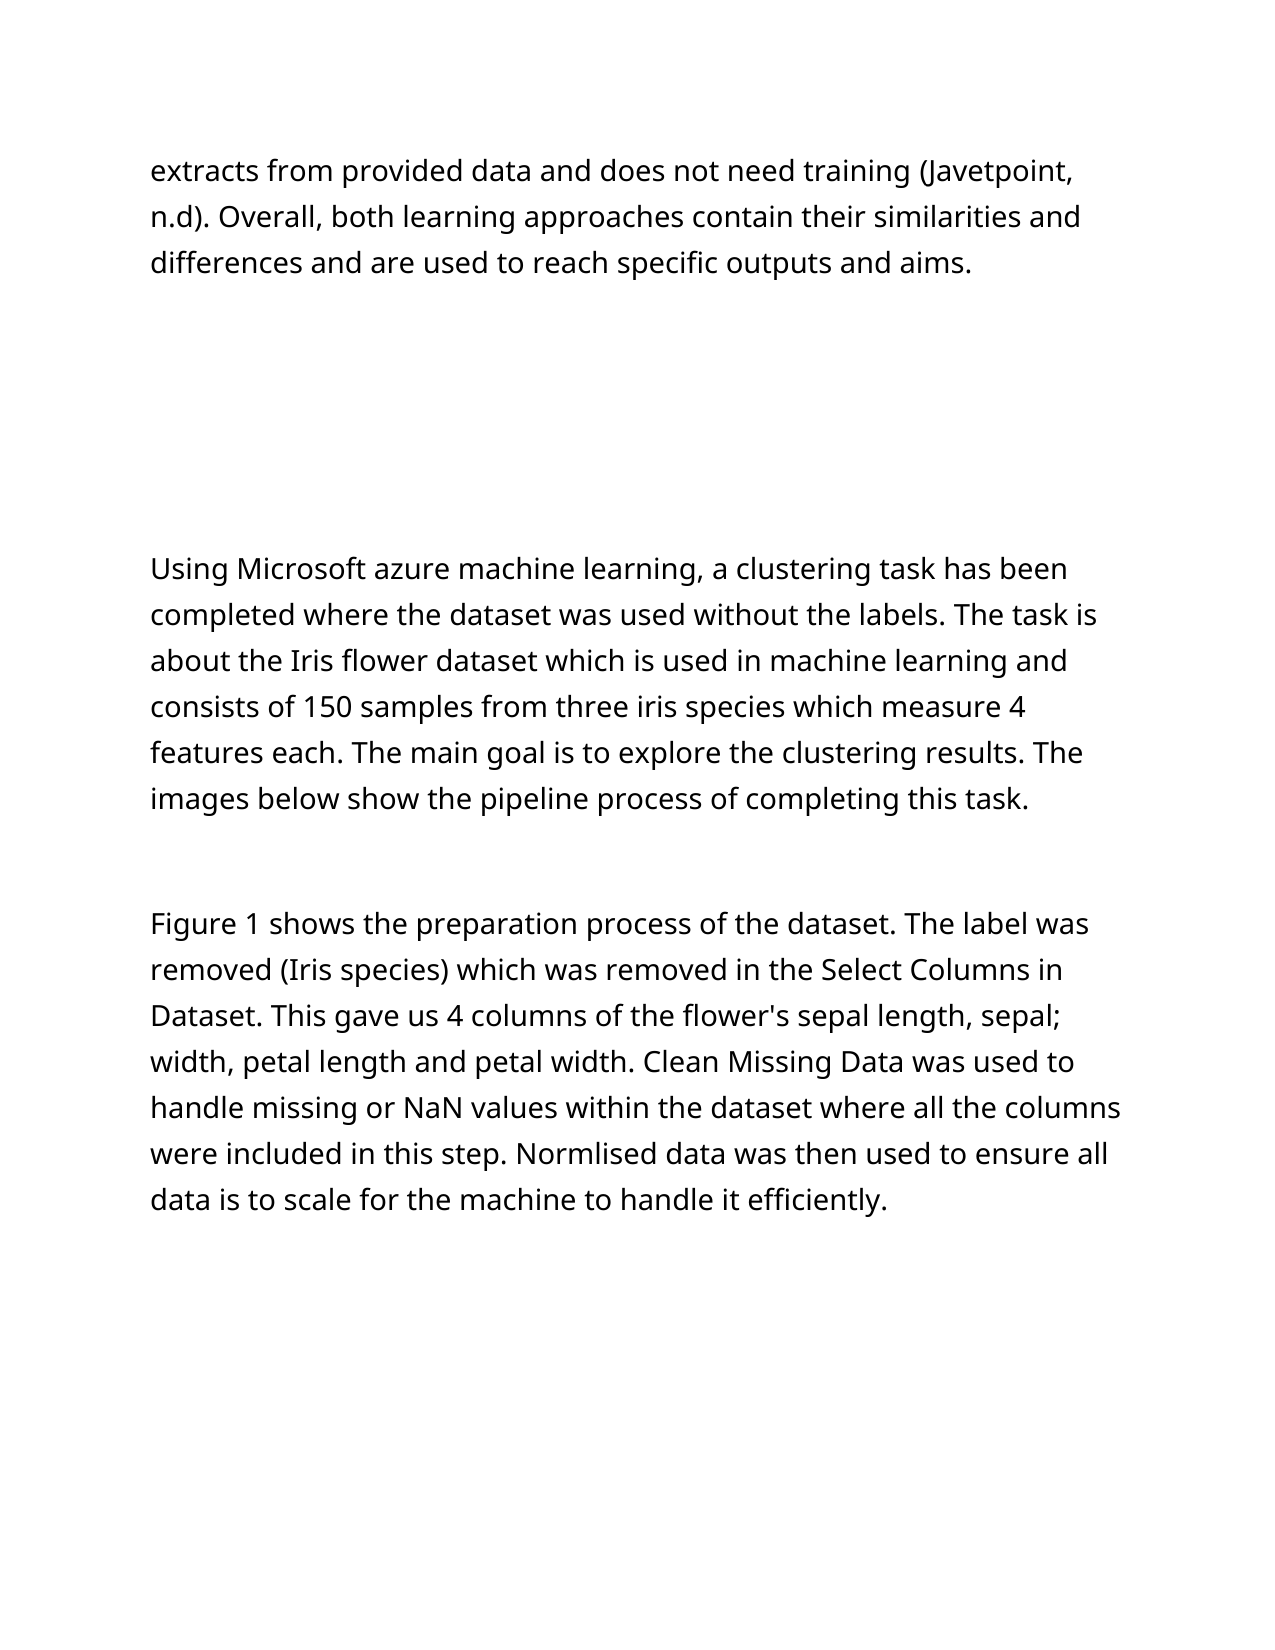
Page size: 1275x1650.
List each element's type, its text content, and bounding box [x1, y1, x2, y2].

text Figure 1 shows the preparation process of the dataset. The label was removed (Iris species) which was removed in the Select Columns in Dataset. This gave us 4 columns of the flower's sepal length, sepal; width, petal length and petal width. Clean Missing Data was used to handle missing or NaN values within the dataset where all the columns were included in this step. Normlised data was then used to ensure all data is to scale for the machine to handle it efficiently. [150, 903, 1125, 1219]
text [150, 150, 1125, 282]
text Using Microsoft azure machine learning, a clustering task has been completed where the dataset was used without the labels. The task is about the Iris flower dataset which is used in machine learning and consists of 150 samples from three iris species which measure 4 features each. The main goal is to explore the clustering results. The images below show the pipeline process of completing this task. [150, 548, 1125, 818]
